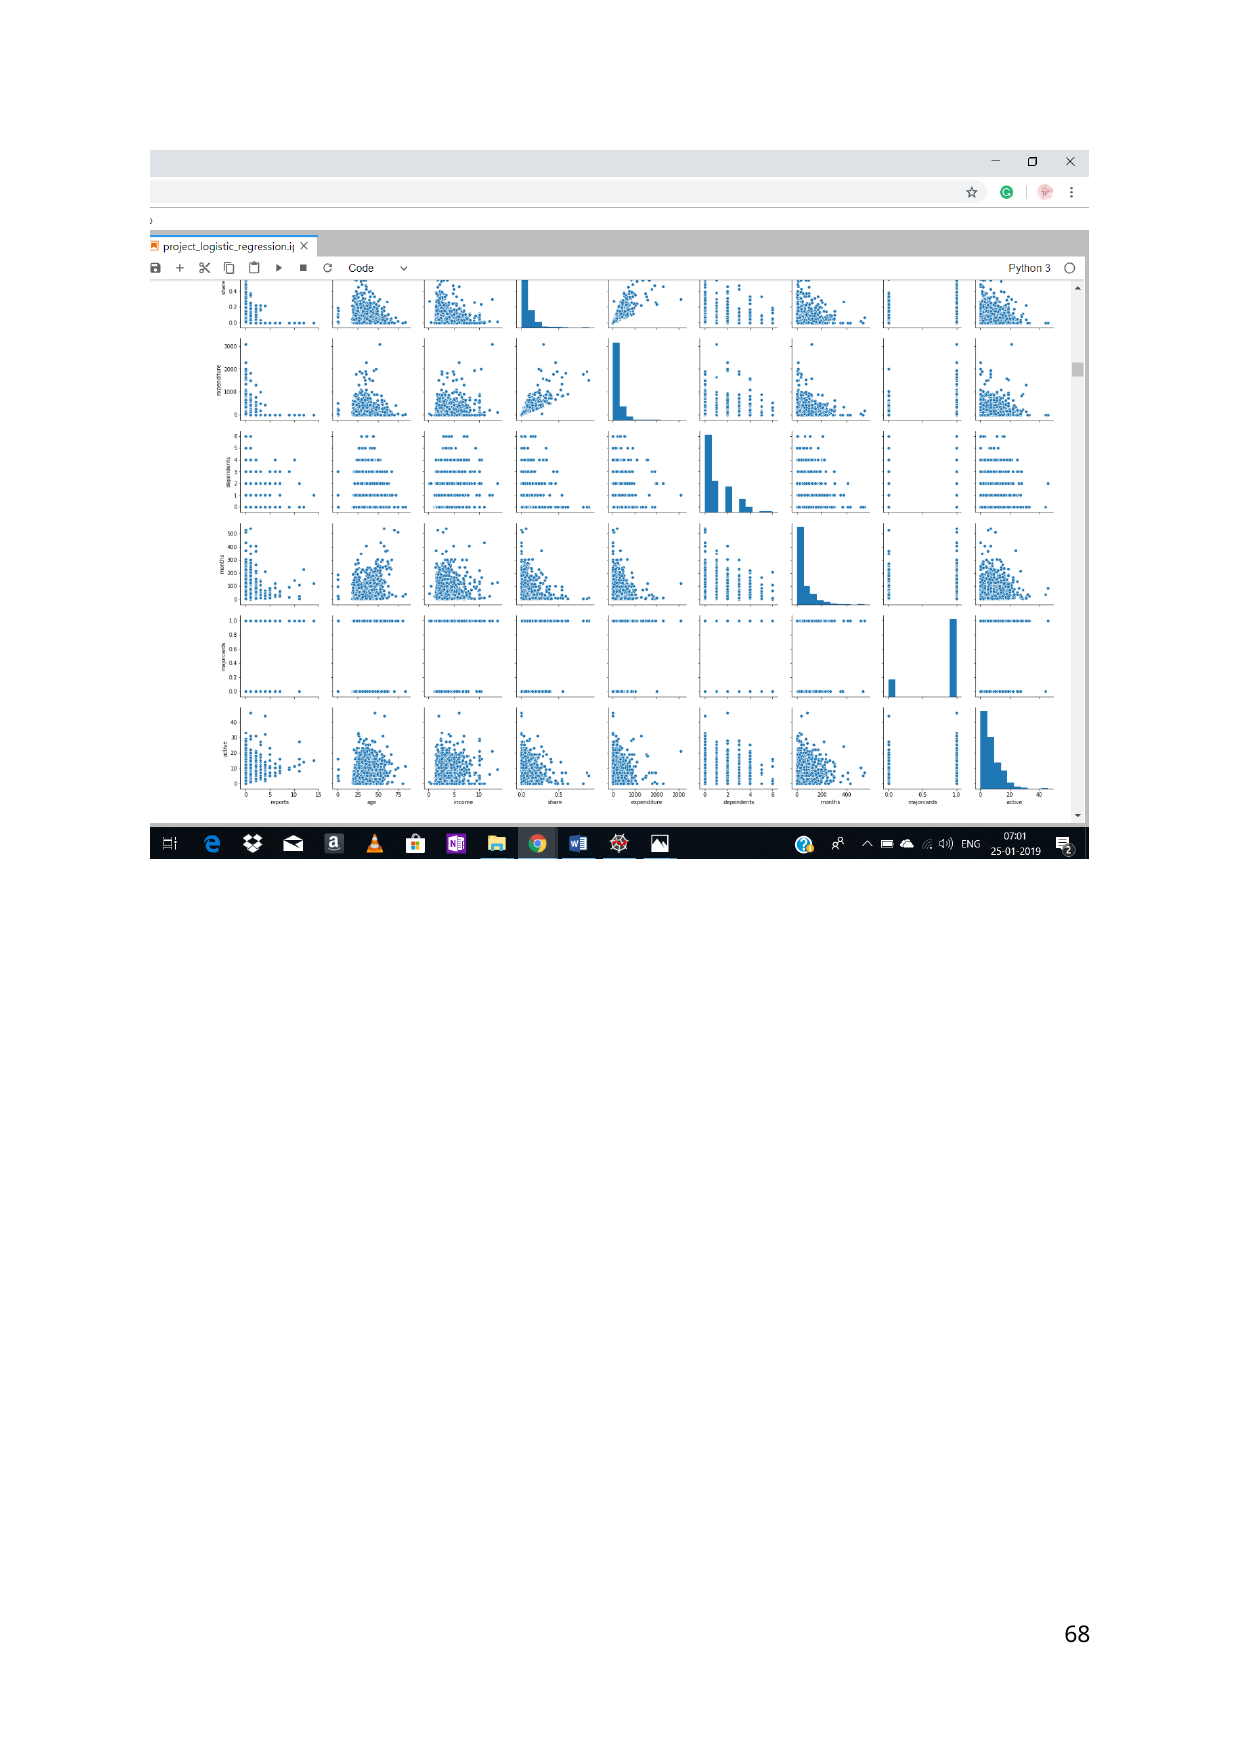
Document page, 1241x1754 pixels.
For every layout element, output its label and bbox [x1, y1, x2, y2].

picture [150, 150, 1089, 859]
